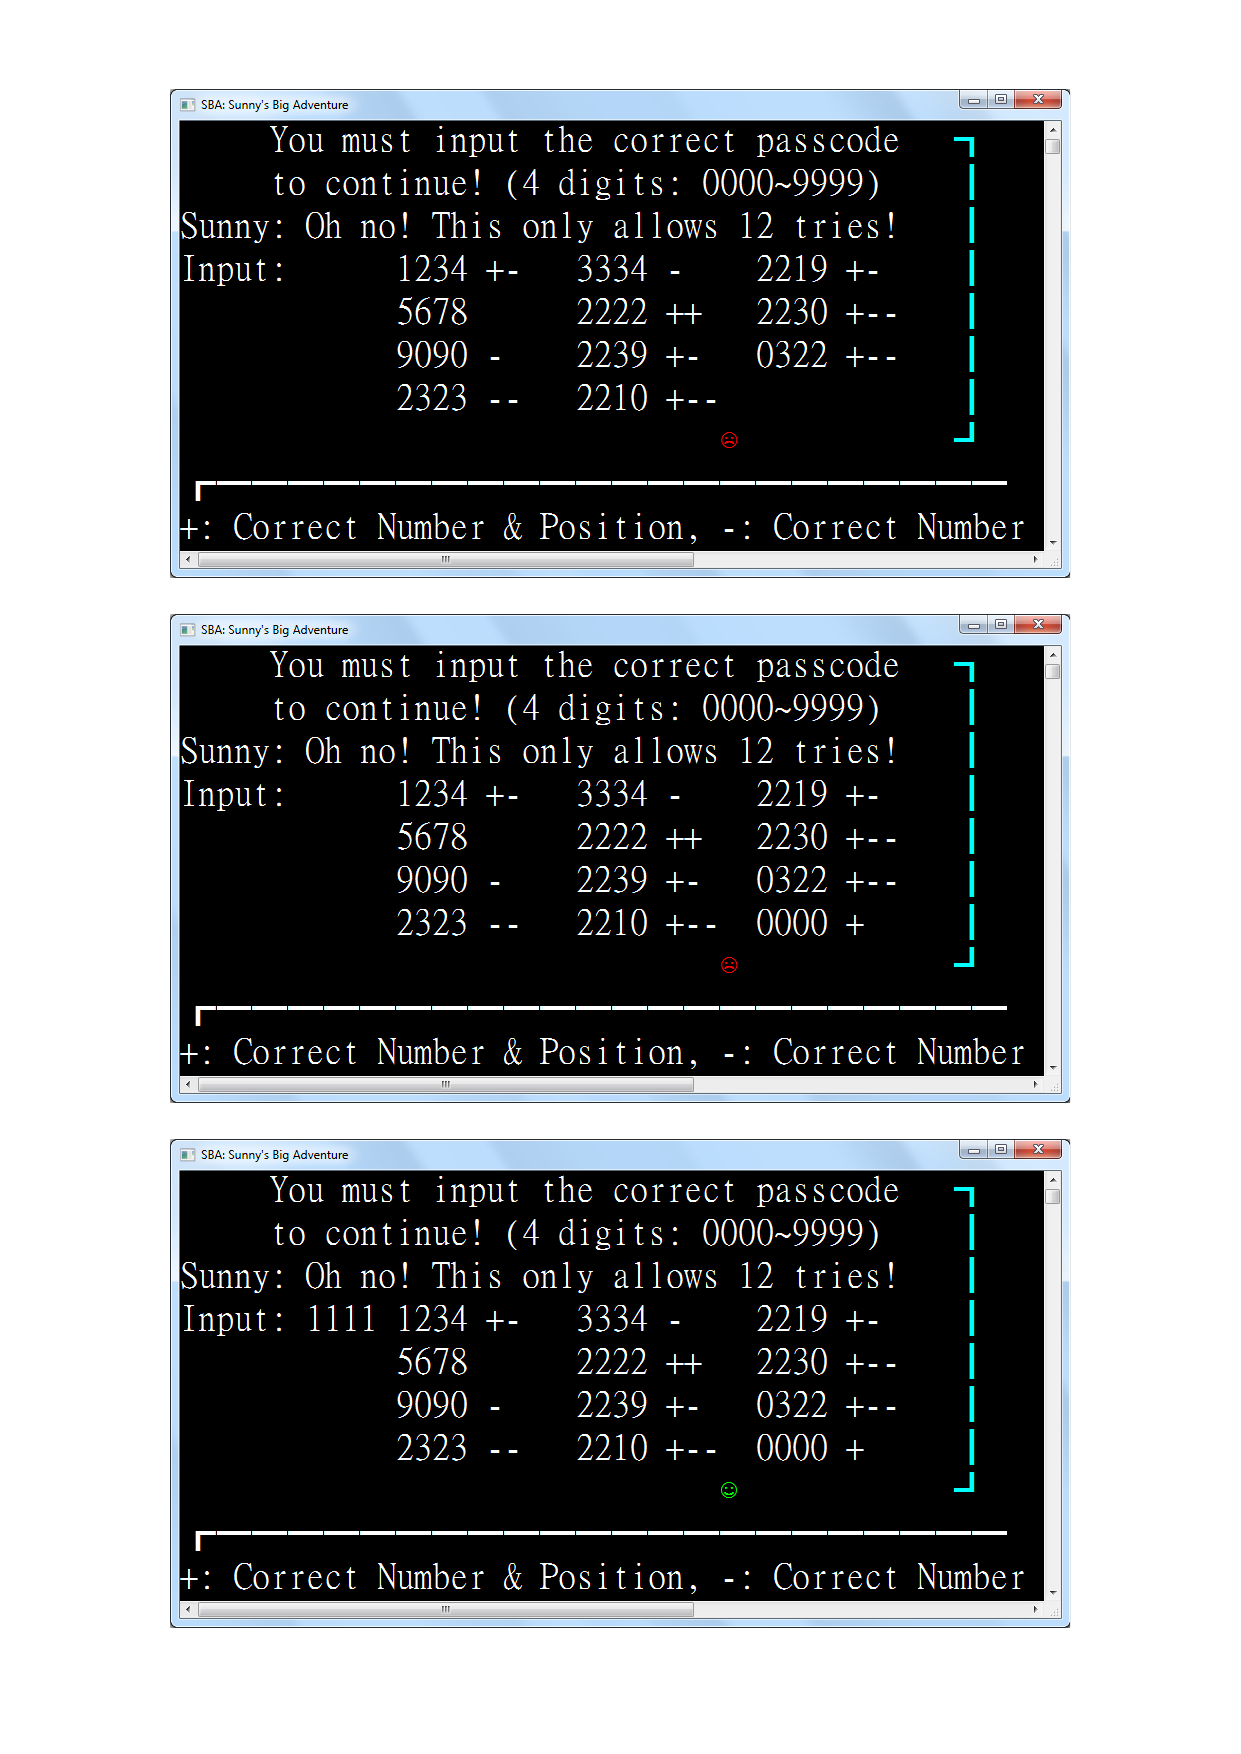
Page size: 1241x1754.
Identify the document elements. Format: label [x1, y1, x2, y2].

picture [170, 1139, 1071, 1628]
picture [170, 89, 1071, 578]
picture [170, 614, 1071, 1103]
